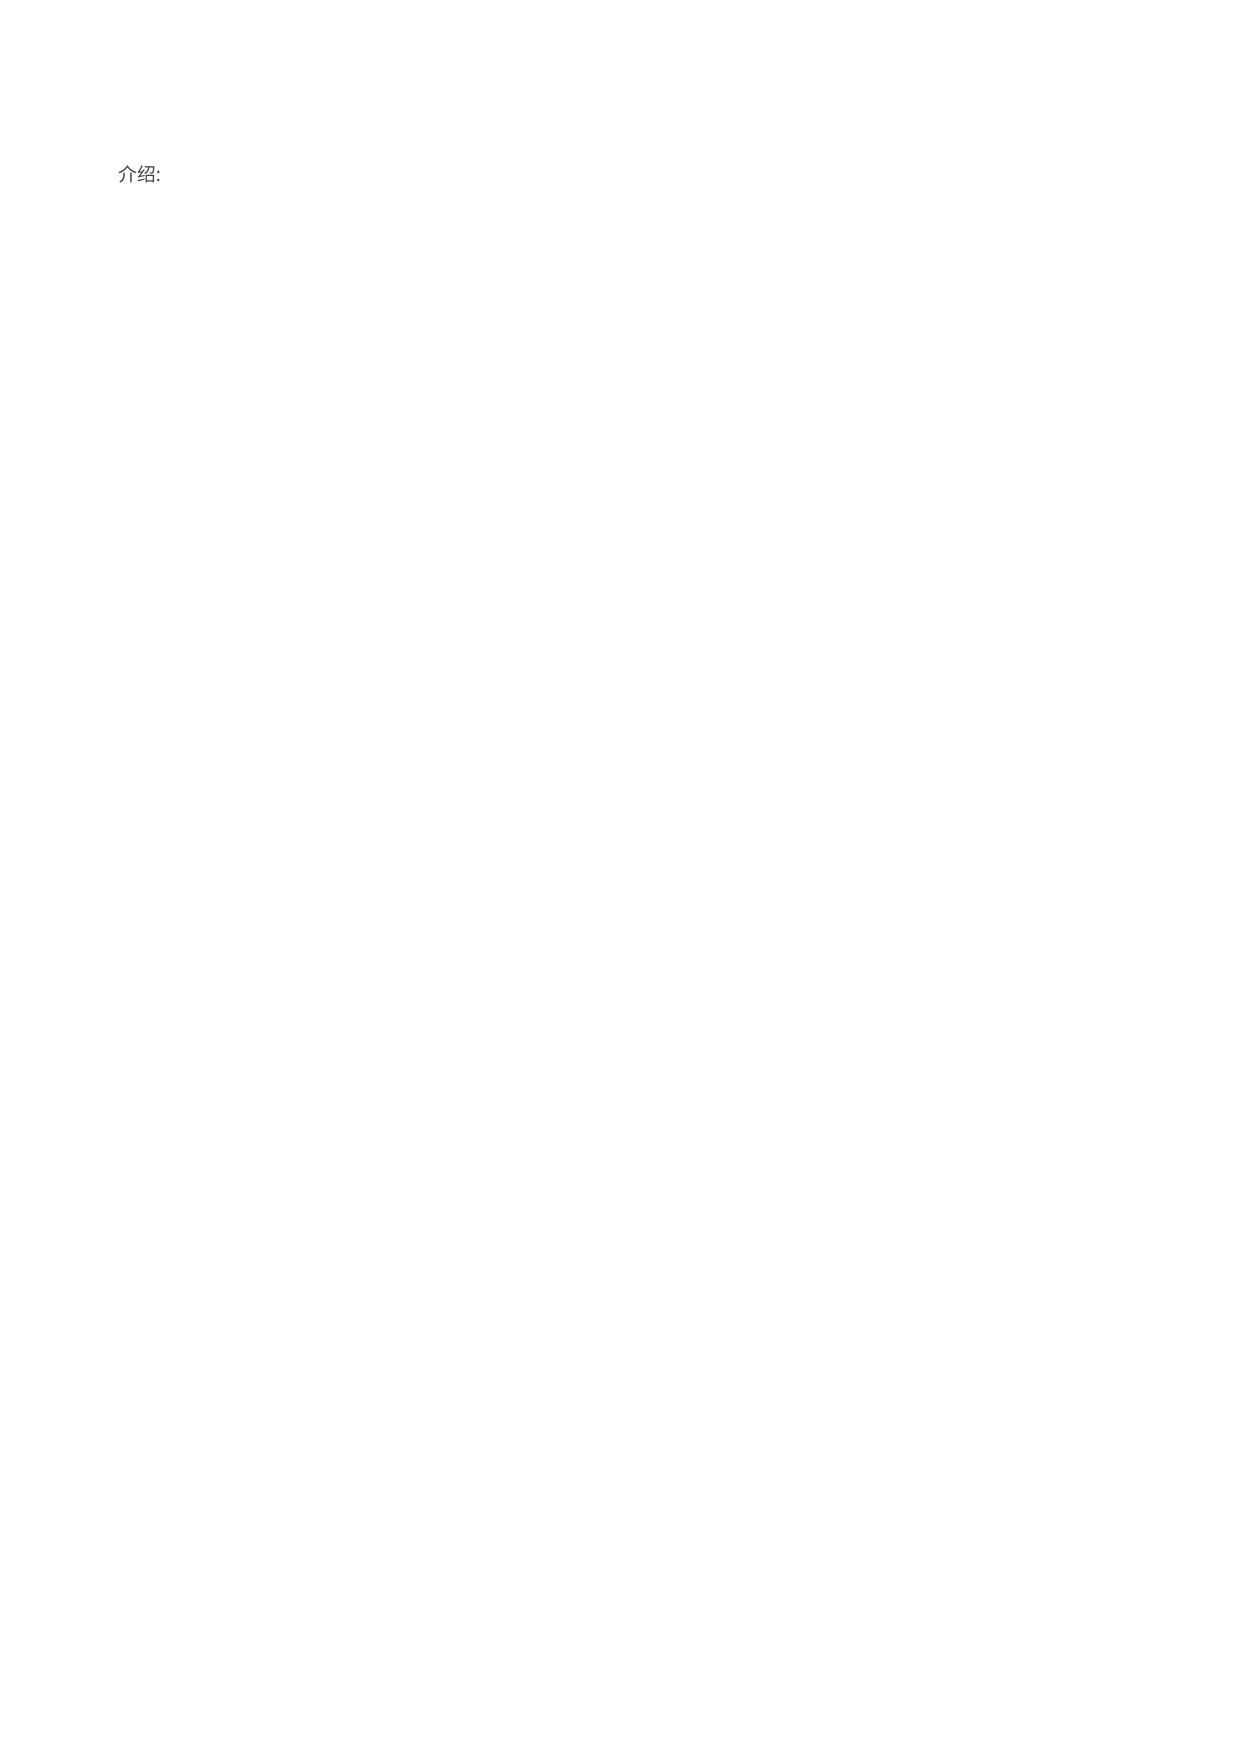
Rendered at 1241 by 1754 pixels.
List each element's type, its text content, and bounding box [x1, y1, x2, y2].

text 介绍: [110, 151, 1158, 191]
